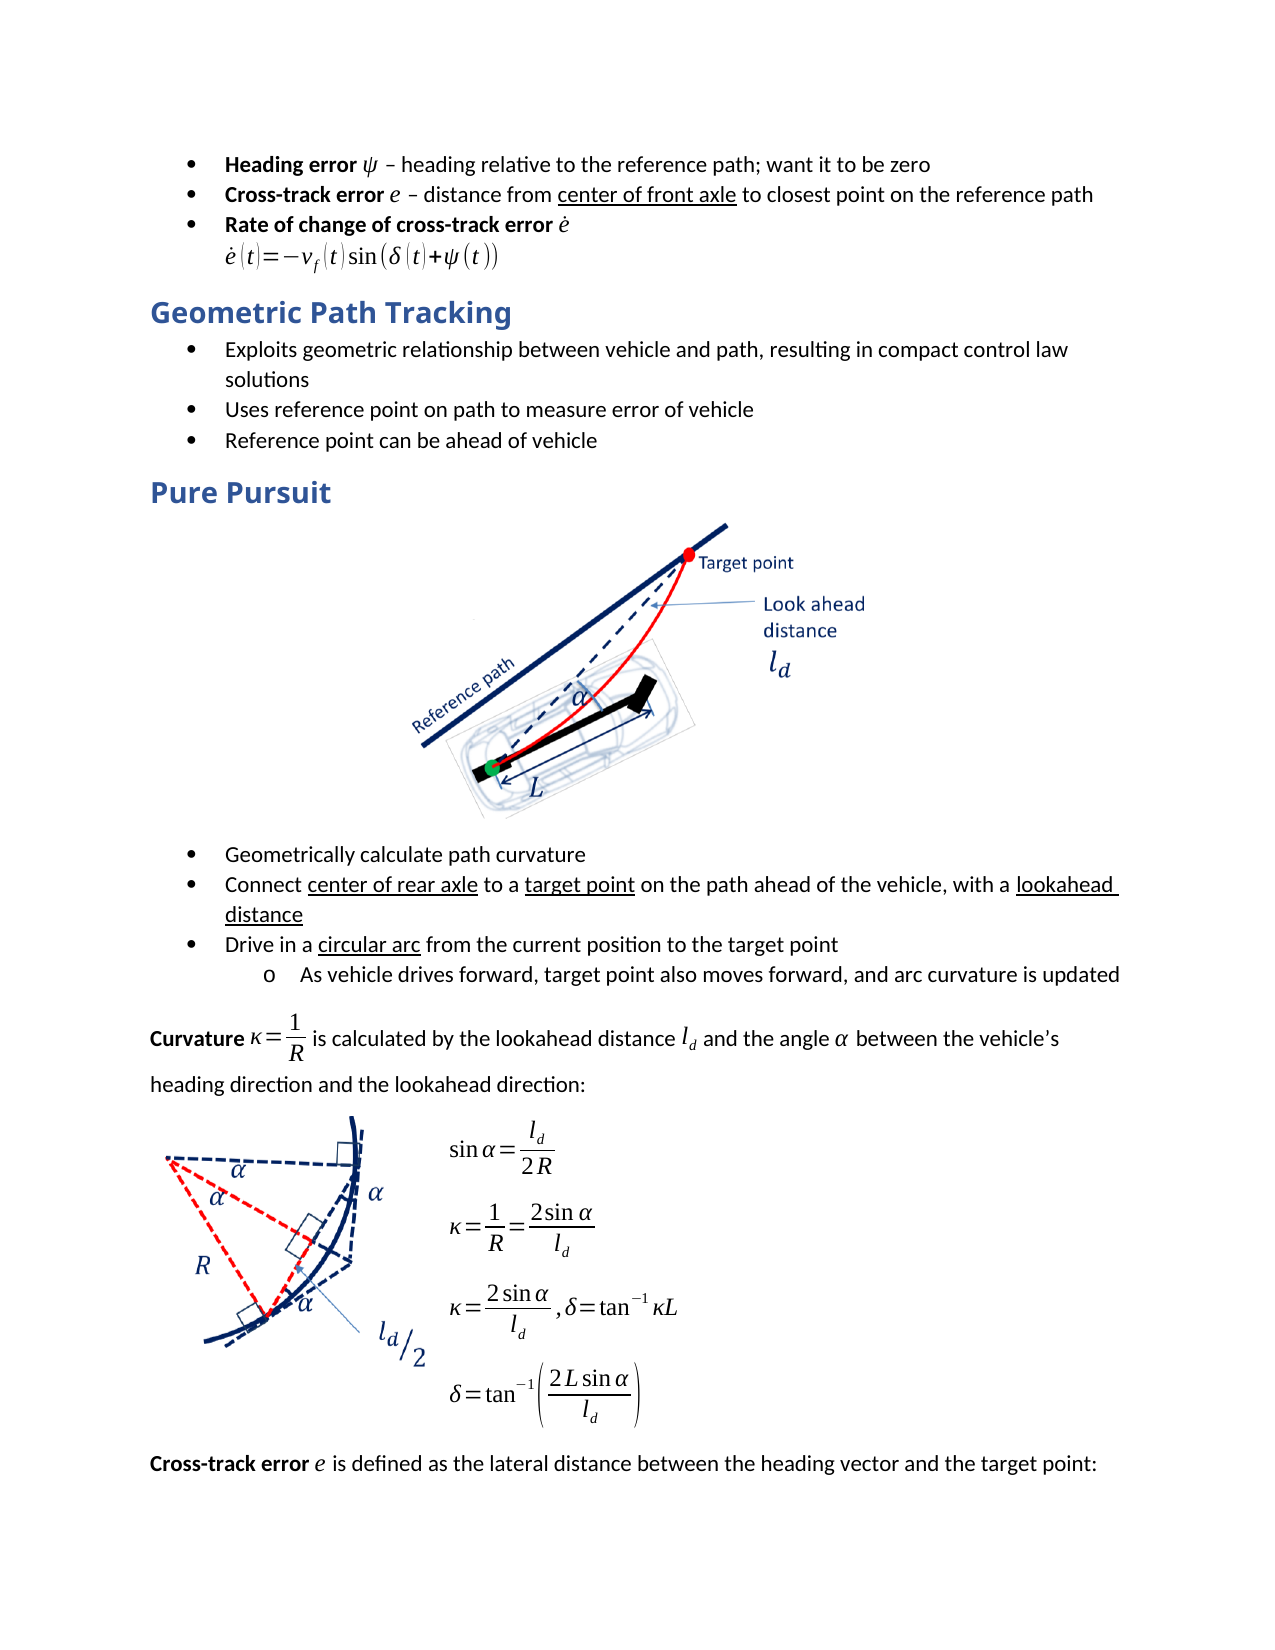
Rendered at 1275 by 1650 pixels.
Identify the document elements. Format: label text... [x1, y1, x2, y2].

list Uses reference point on path to measure error of vehicle [187, 396, 1125, 423]
picture [393, 515, 882, 821]
list Heading error – heading relative to the reference path; want it to be zero [187, 150, 1125, 178]
list Exploits geometric relationship between vehicle and path, resulting in compact control law solutions [187, 335, 1125, 393]
list Connect center of rear axle to a target point on the path ahead of the vehicle, with a lookahead distance [187, 870, 1125, 928]
list Cross-track error – distance from center of front axle to closest point on the reference path [187, 180, 1125, 208]
list As vehicle drives forward, target point also moves forward, and arc curvature is updated [262, 961, 1125, 990]
list Drive in a circular arc from the current position to the target point [187, 930, 1125, 958]
text Cross-track error is defined as the lateral distance between the heading vector and the target point: [150, 1449, 1125, 1477]
subtitle Geometric Path Tracking [150, 292, 1125, 332]
list Rate of change of cross-track error [187, 210, 1125, 273]
list Reference point can be ahead of vehicle [187, 426, 1125, 454]
subtitle Pure Pursuit [150, 473, 1125, 512]
picture [150, 1116, 431, 1381]
list Geometrically calculate path curvature [187, 840, 1125, 868]
text Curvature is calculated by the lookahead distance and the angle between the vehicle’s heading direction and the lookahead direction: [150, 1009, 1125, 1098]
